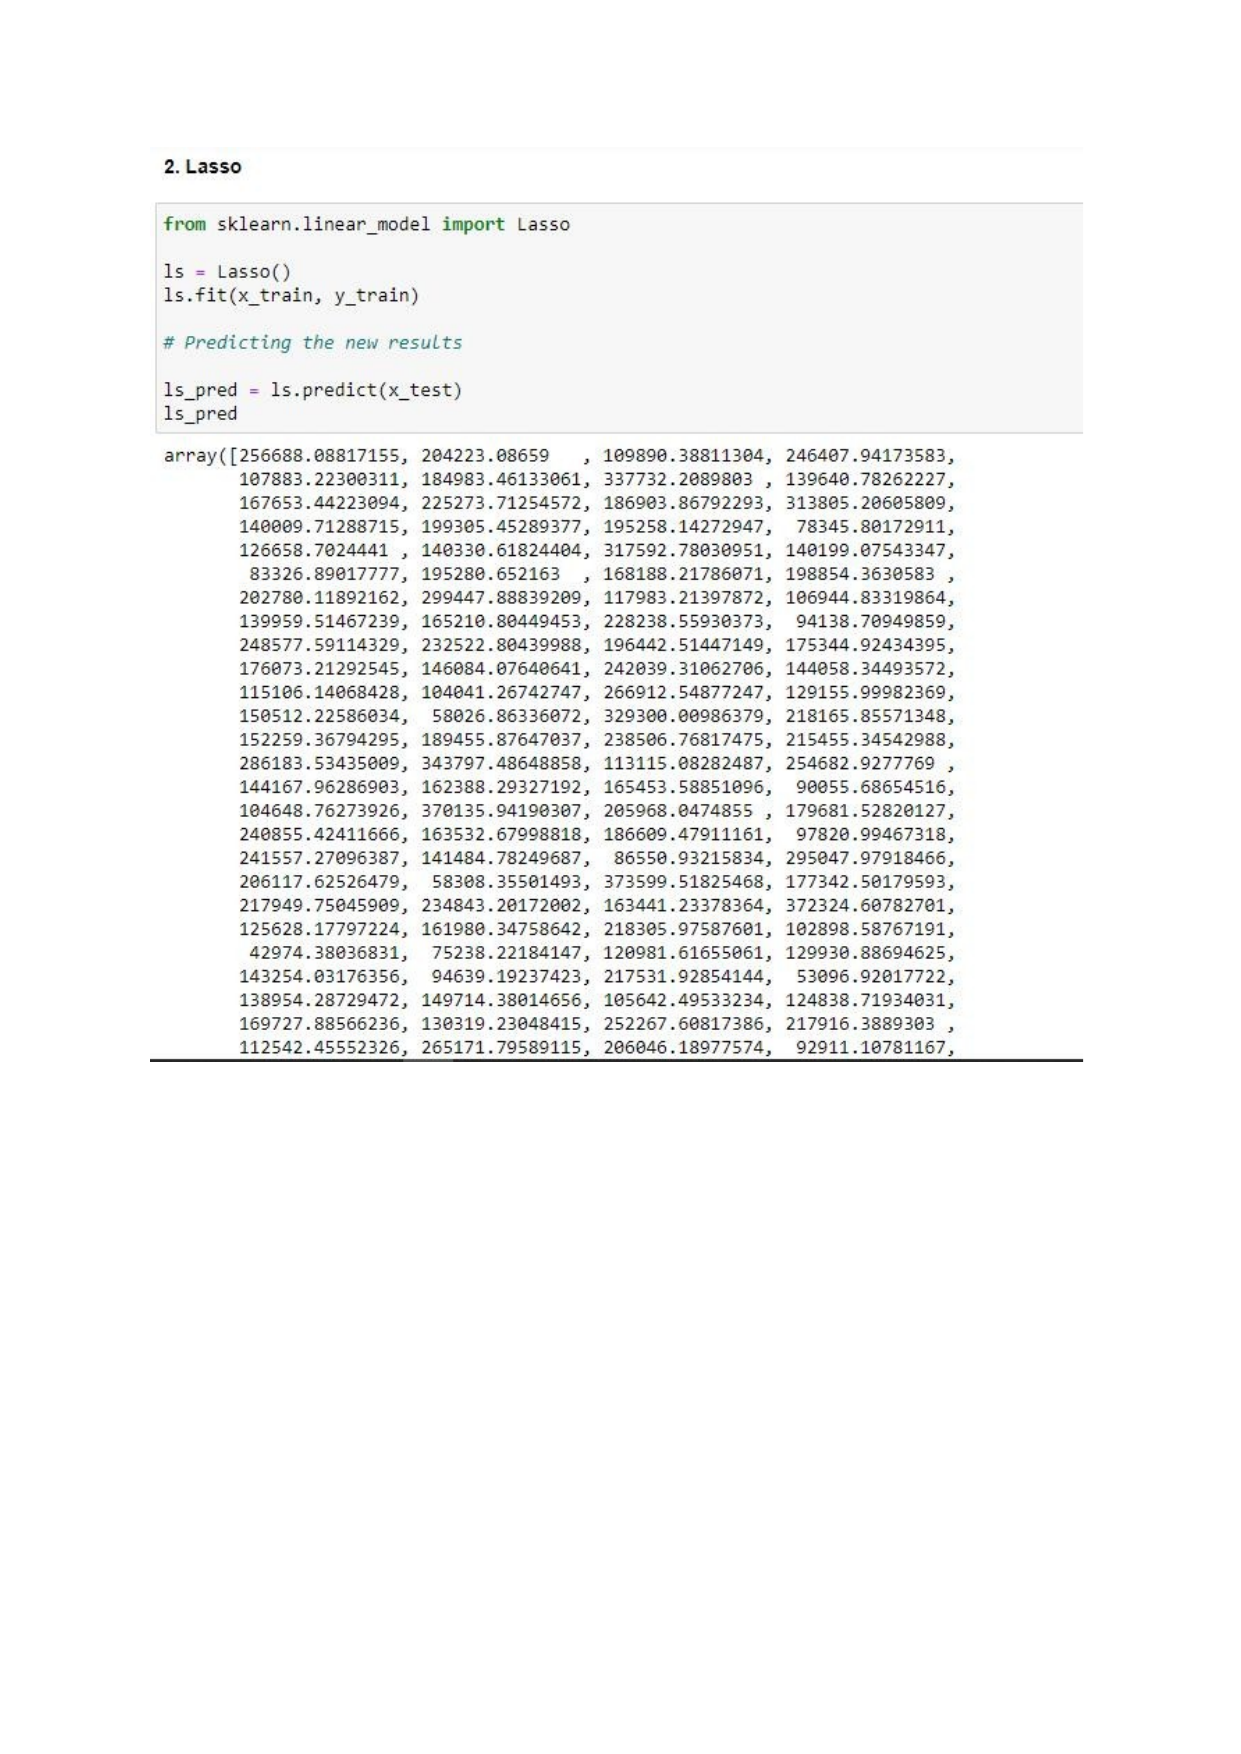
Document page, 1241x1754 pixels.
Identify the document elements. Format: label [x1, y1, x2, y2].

picture [150, 147, 1084, 1062]
